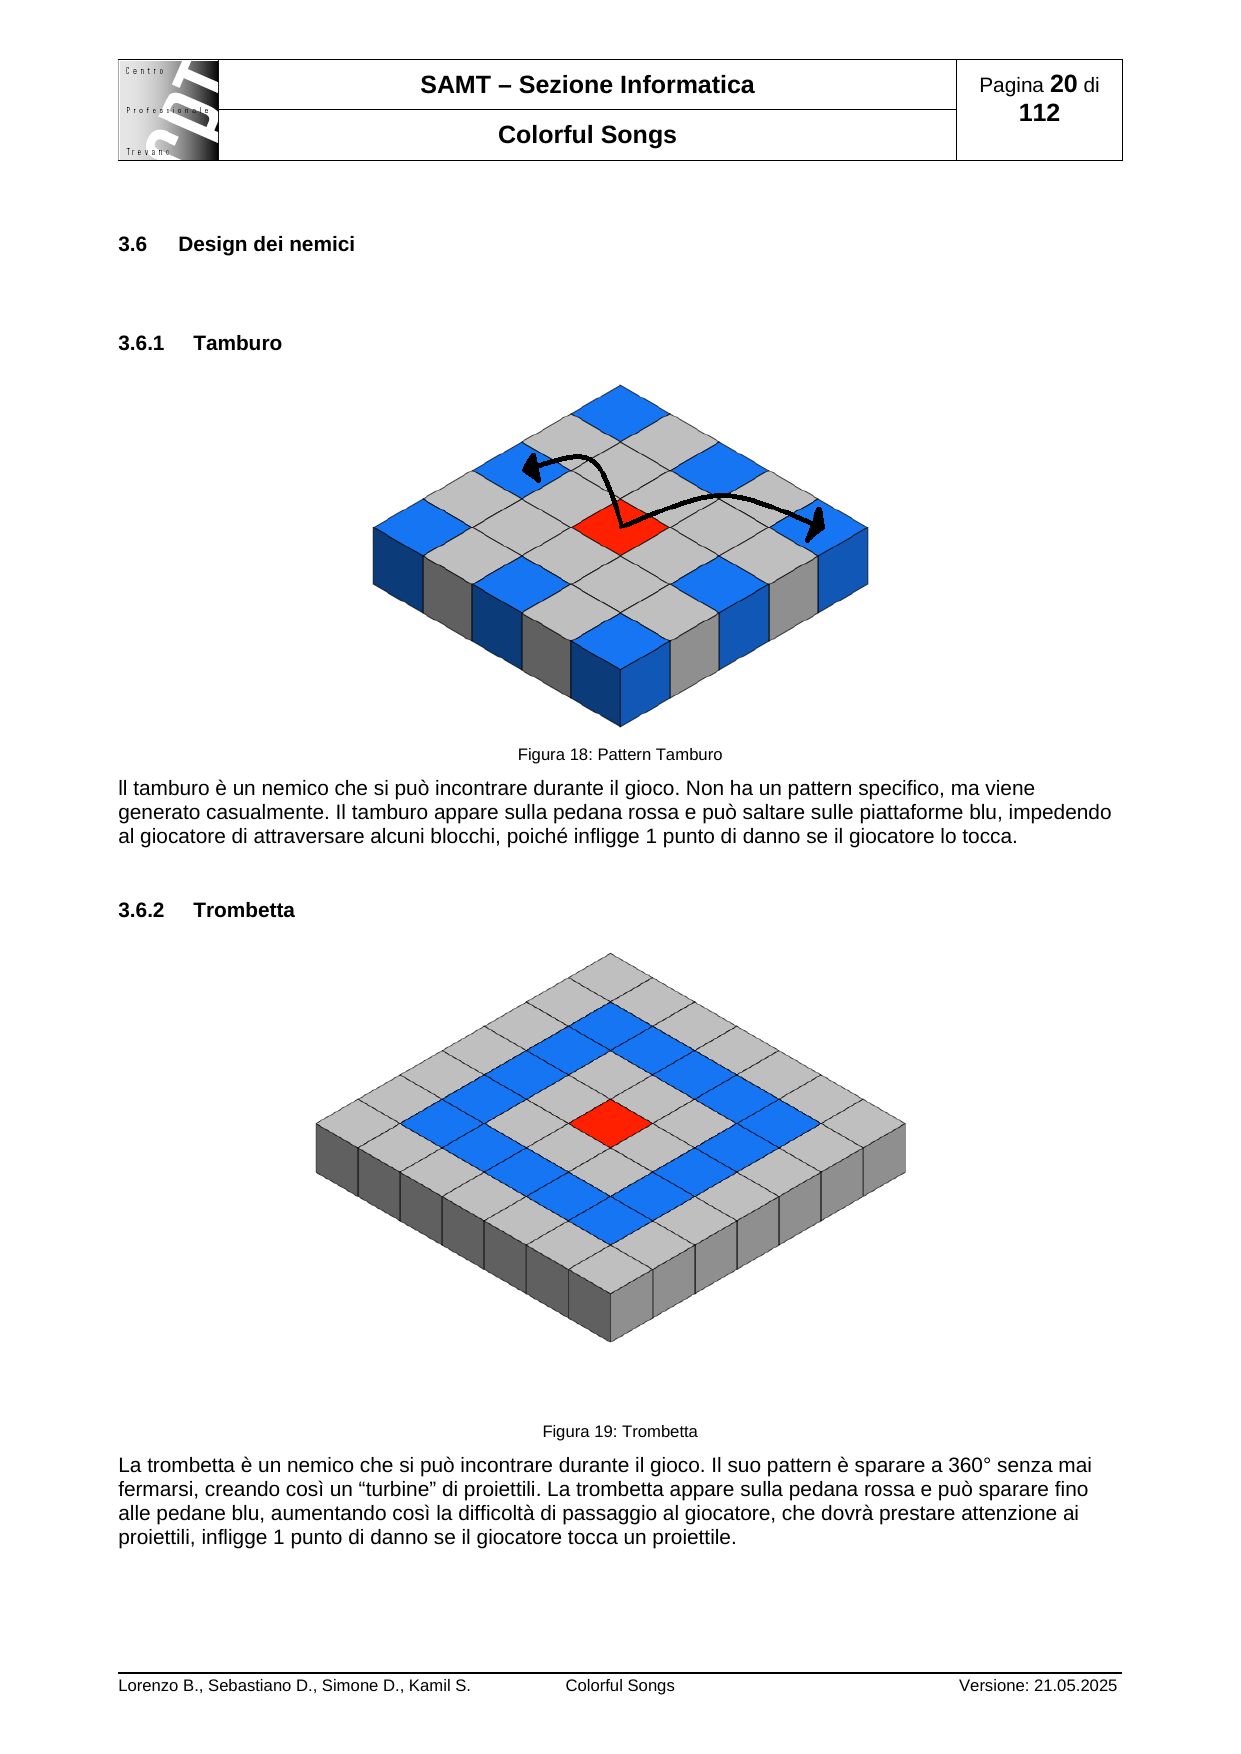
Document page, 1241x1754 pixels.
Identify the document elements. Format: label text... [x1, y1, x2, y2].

picture [118, 60, 219, 160]
subtitle Trombetta [118, 898, 1122, 922]
text Figura 18: Pattern Tamburo [118, 744, 1122, 764]
subtitle Design dei nemici [118, 232, 1122, 256]
subtitle Tamburo [118, 331, 1122, 355]
text Figura 19: Trombetta [118, 1421, 1122, 1441]
text ll tamburo è un nemico che si può incontrare durante il gioco. Non ha un pattern specifico, ma viene generato casualmente. Il tamburo appare sulla pedana rossa e può saltare sulle piattaforme blu, impedendo al giocatore di attraversare alcuni blocchi, poiché infligge 1 punto di danno se il giocatore lo tocca. [118, 776, 1122, 848]
picture [278, 938, 952, 1361]
picture [368, 379, 872, 732]
text La trombetta è un nemico che si può incontrare durante il gioco. Il suo pattern è sparare a 360° senza mai fermarsi, creando così un “turbine” di proiettili. La trombetta appare sulla pedana rossa e può sparare fino alle pedane blu, aumentando così la difficoltà di passaggio al giocatore, che dovrà prestare attenzione ai proiettili, infligge 1 punto di danno se il giocatore tocca un proiettile. [118, 1453, 1122, 1549]
